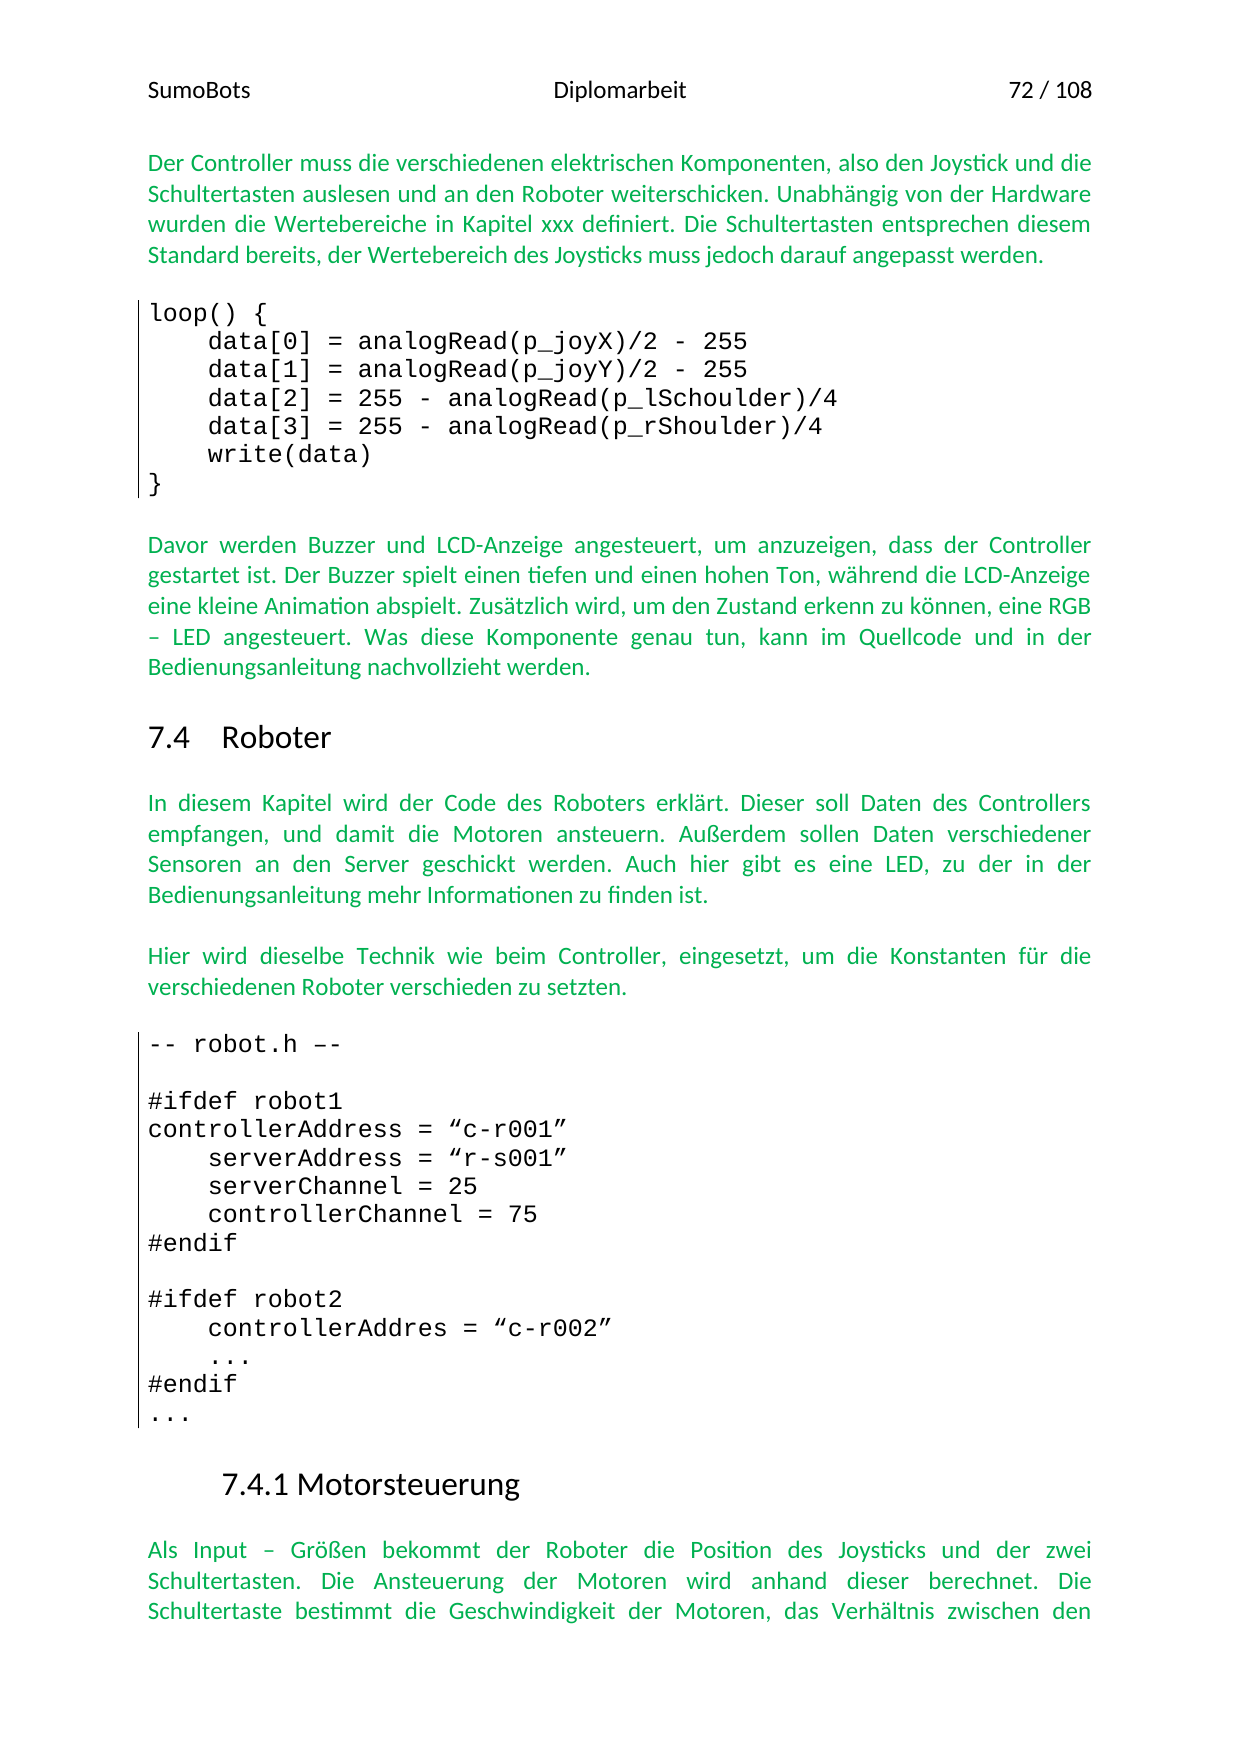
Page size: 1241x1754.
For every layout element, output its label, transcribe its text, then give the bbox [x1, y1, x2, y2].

text ... [148, 1343, 1093, 1372]
subtitle Motorsteuerung [221, 1463, 1093, 1504]
text Der Controller muss die verschiedenen elektrischen Komponenten, also den Joystick und die Schultertasten auslesen und an den Roboter weiterschicken. Unabhängig von der Hardware wurden die Wertebereiche in Kapitel xxx definiert. Die Schultertasten entsprechen diesem Standard bereits, der Wertebereich des Joysticks muss jedoch darauf angepasst werden. [148, 148, 1093, 270]
text data[2] = 255 - analogRead(p_lSchoulder)/4 [148, 385, 1093, 413]
text } [148, 470, 1093, 498]
text Hier wird dieselbe Technik wie beim Controller, eingesetzt, um die Konstanten für die verschiedenen Roboter verschieden zu setzten. [148, 940, 1093, 1001]
text In diesem Kapitel wird der Code des Roboters erklärt. Dieser soll Daten des Controllers empfangen, und damit die Motoren ansteuern. Außerdem sollen Daten verschiedener Sensoren an den Server geschickt werden. Auch hier gibt es eine LED, zu der in der Bedienungsanleitung mehr Informationen zu finden ist. [148, 788, 1093, 910]
text data[1] = analogRead(p_joyY)/2 - 255 [148, 357, 1093, 385]
text serverChannel = 25 [148, 1173, 1093, 1202]
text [148, 1534, 1093, 1626]
text ... [148, 1400, 1093, 1428]
text -- robot.h –- [148, 1032, 1093, 1060]
text Davor werden Buzzer und LCD-Anzeige angesteuert, um anzuzeigen, dass der Controller gestartet ist. Der Buzzer spielt einen tiefen und einen hohen Ton, während die LCD-Anzeige eine kleine Animation abspielt. Zusätzlich wird, um den Zustand erkenn zu können, eine RGB – LED angesteuert. Was diese Komponente genau tun, kann im Quellcode und in der Bedienungsanleitung nachvollzieht werden. [148, 529, 1093, 682]
text controllerAddress = “c-r001” [148, 1117, 1093, 1145]
text controllerAddres = “c-r002” [148, 1315, 1093, 1343]
text #endif [148, 1230, 1093, 1258]
text data[0] = analogRead(p_joyX)/2 - 255 [148, 328, 1093, 357]
text serverAddress = “r-s001” [148, 1145, 1093, 1173]
text data[3] = 255 - analogRead(p_rShoulder)/4 [148, 413, 1093, 442]
text #ifdef robot2 [148, 1287, 1093, 1315]
text controllerChannel = 75 [148, 1202, 1093, 1230]
text #endif [148, 1372, 1093, 1400]
text #ifdef robot1 [148, 1088, 1093, 1117]
text write(data) [148, 442, 1093, 470]
text loop() { [148, 300, 1093, 328]
subtitle Roboter [148, 716, 1093, 757]
